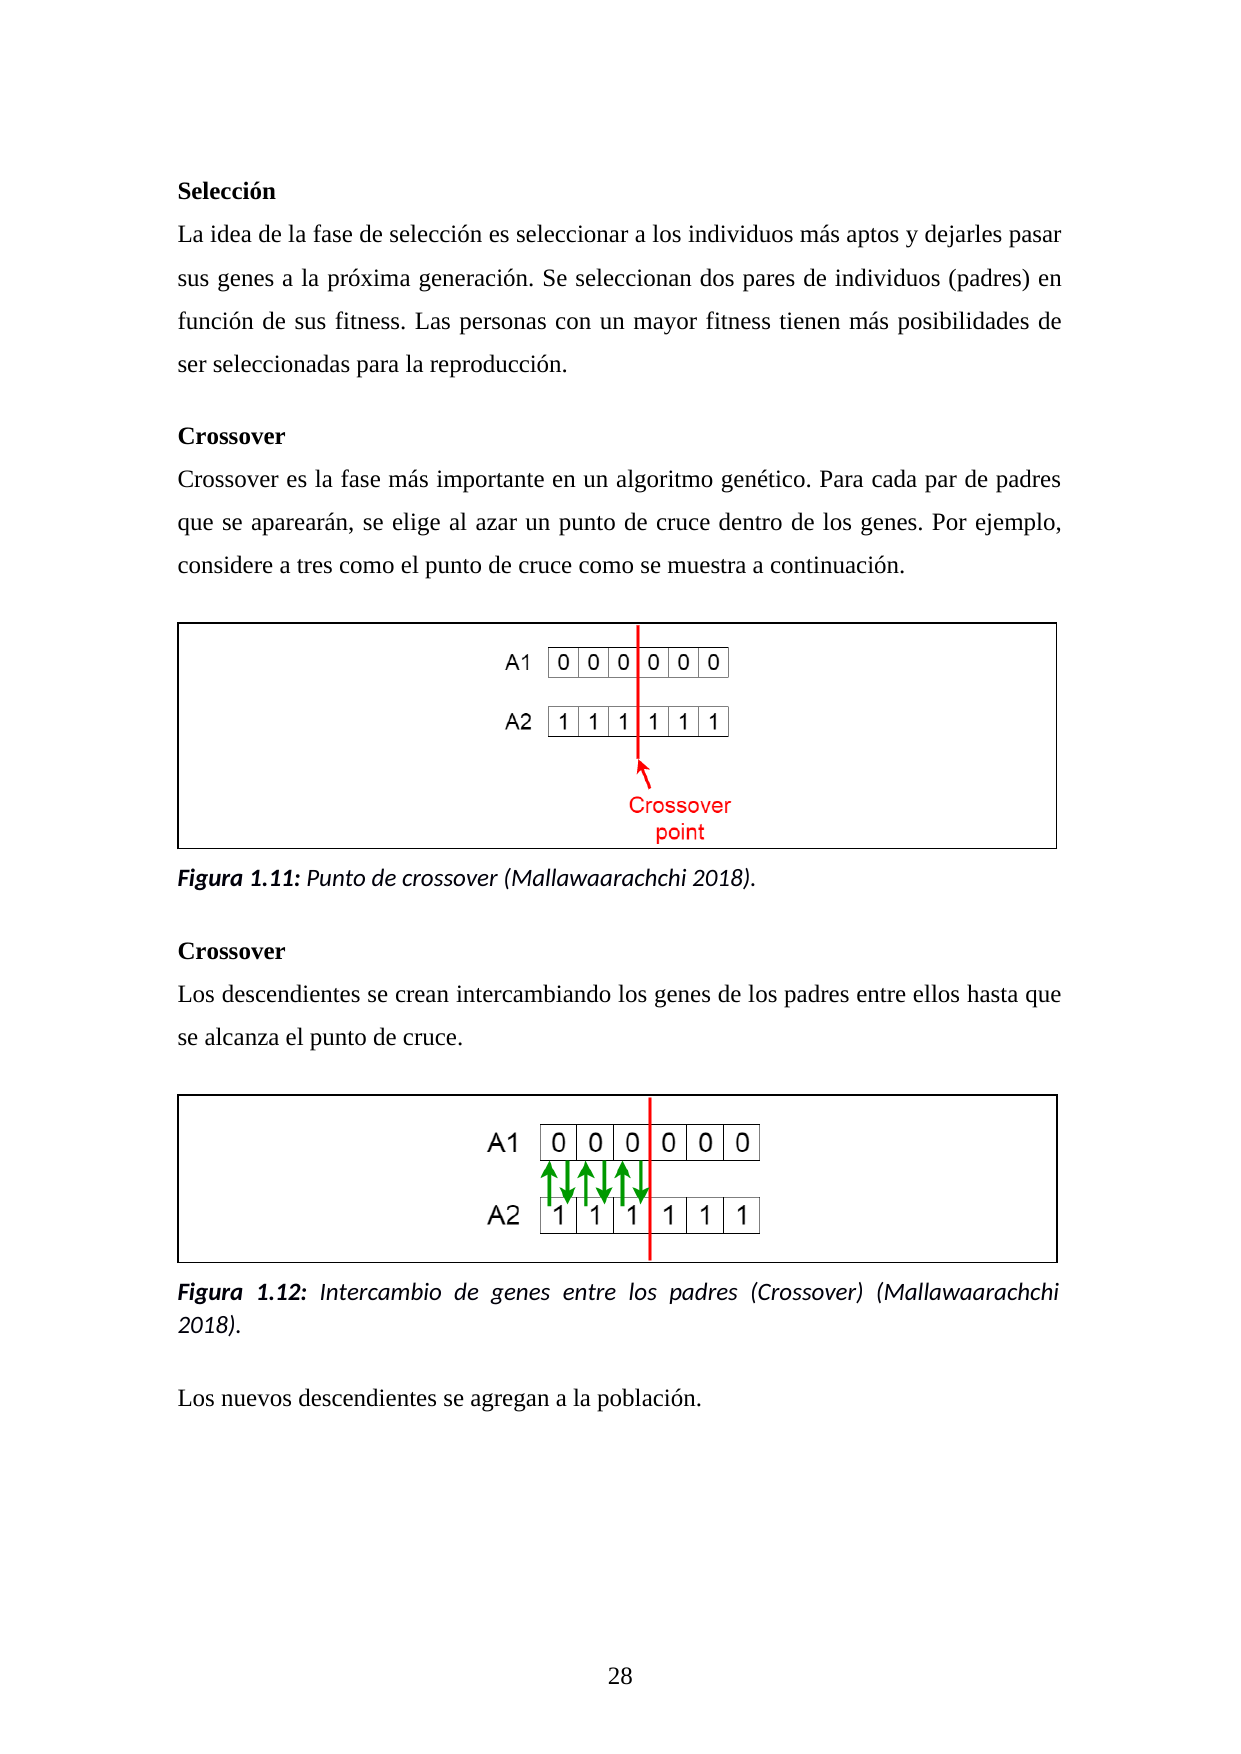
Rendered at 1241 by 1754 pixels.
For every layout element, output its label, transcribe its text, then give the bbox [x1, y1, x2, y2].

text Los nuevos descendientes se agregan a la población. [177, 1383, 1063, 1412]
text Figura 1.11: Punto de crossover (Mallawaarachchi 2018). [177, 862, 1063, 892]
text Los descendientes se crean intercambiando los genes de los padres entre ellos hasta que se alcanza el punto de cruce. [177, 979, 1063, 1051]
picture [475, 1096, 760, 1262]
text Crossover [177, 936, 1063, 965]
text Crossover [177, 421, 1063, 449]
text Figura 1.12: Intercambio de genes entre los padres (Crossover) (Mallawaarachchi 2018). [177, 1276, 1063, 1339]
picture [495, 624, 740, 848]
text La idea de la fase de selección es seleccionar a los individuos más aptos y dejarles pasar sus genes a la próxima generación. Se seleccionan dos pares de individuos (padres) en función de sus fitness. Las personas con un mayor fitness tienen más posibilidades de ser seleccionadas para la reproducción. [177, 219, 1063, 378]
text Crossover es la fase más importante en un algoritmo genético. Para cada par de padres que se aparearán, se elige al azar un punto de cruce dentro de los genes. Por ejemplo, considere a tres como el punto de cruce como se muestra a continuación. [177, 464, 1063, 579]
text Selección [177, 176, 1063, 205]
